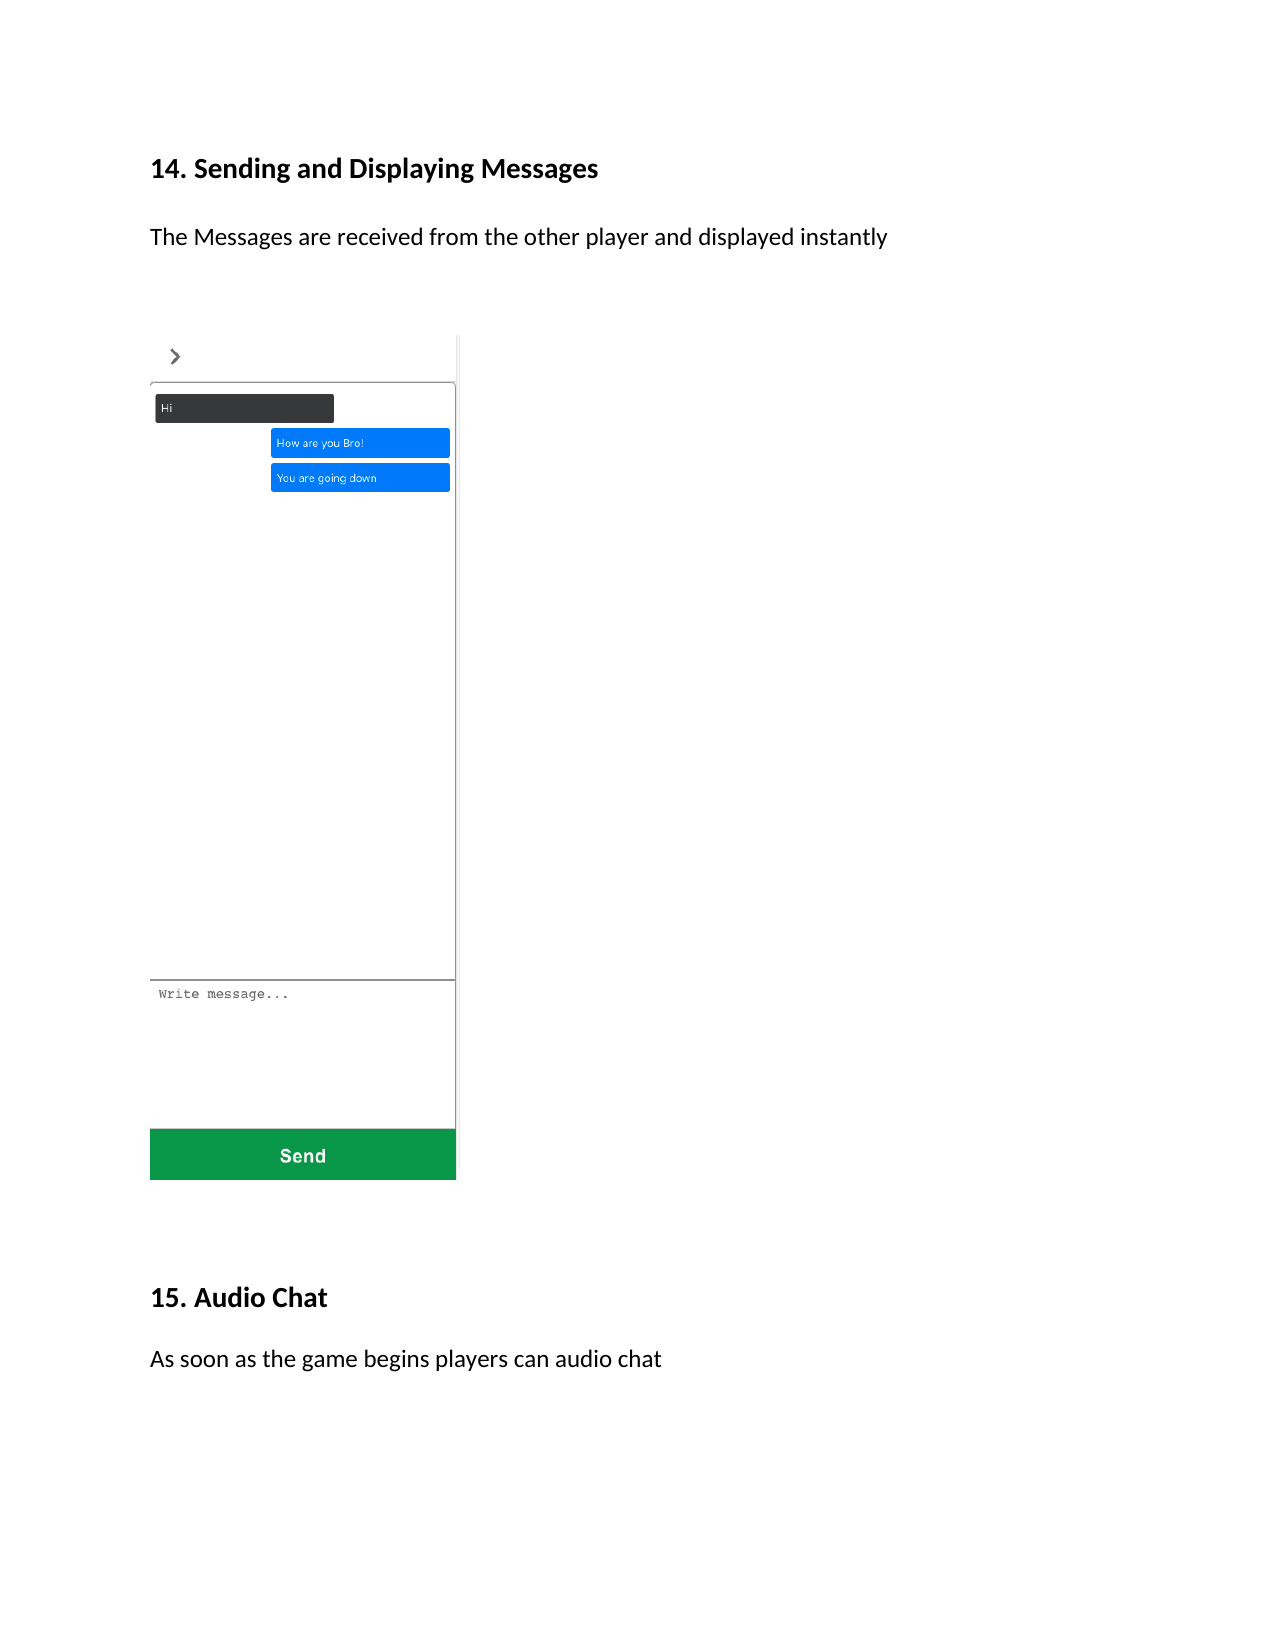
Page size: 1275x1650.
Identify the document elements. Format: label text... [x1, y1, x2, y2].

picture [150, 335, 460, 1180]
text 14. Sending and Displaying Messages [150, 150, 1125, 186]
text The Messages are received from the other player and displayed instantly [150, 221, 1125, 252]
text 15. Audio Chat [150, 1279, 1125, 1315]
text As soon as the game begins players can audio chat [150, 1343, 1125, 1373]
